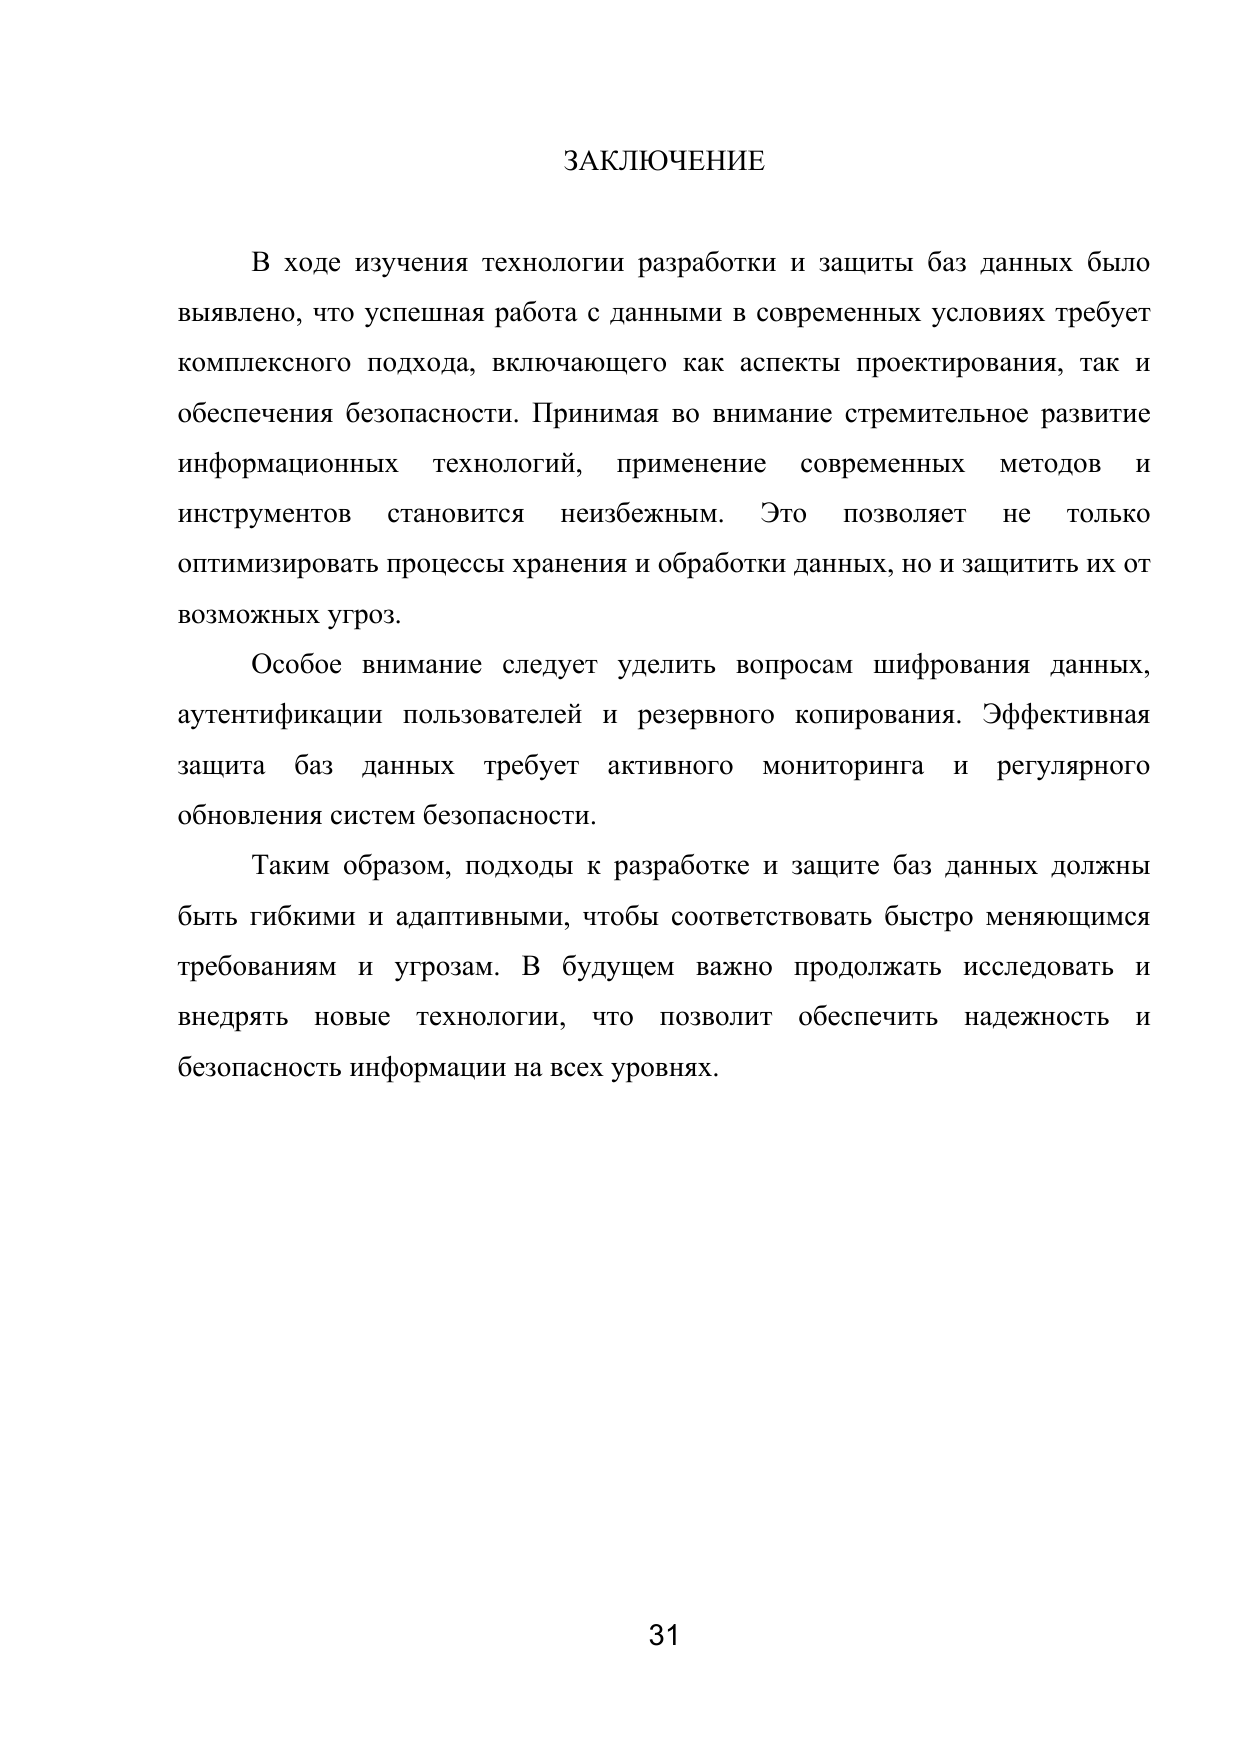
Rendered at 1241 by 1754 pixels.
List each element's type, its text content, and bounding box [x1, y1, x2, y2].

text В ходе изучения технологии разработки и защиты баз данных было выявлено, что успешная работа с данными в современных условиях требует комплексного подхода, включающего как аспекты проектирования, так и обеспечения безопасности. Принимая во внимание стремительное развитие информационных технологий, применение современных методов и инструментов становится неизбежным. Это позволяет не только оптимизировать процессы хранения и обработки данных, но и защитить их от возможных угроз. [177, 244, 1152, 629]
subtitle ЗАКЛЮЧЕНИЕ [177, 143, 1152, 177]
text Особое внимание следует уделить вопросам шифрования данных, аутентификации пользователей и резервного копирования. Эффективная защита баз данных требует активного мониторинга и регулярного обновления систем безопасности. [177, 646, 1152, 831]
text Таким образом, подходы к разработке и защите баз данных должны быть гибкими и адаптивными, чтобы соответствовать быстро меняющимся требованиям и угрозам. В будущем важно продолжать исследовать и внедрять новые технологии, что позволит обеспечить надежность и безопасность информации на всех уровнях. [177, 847, 1152, 1082]
